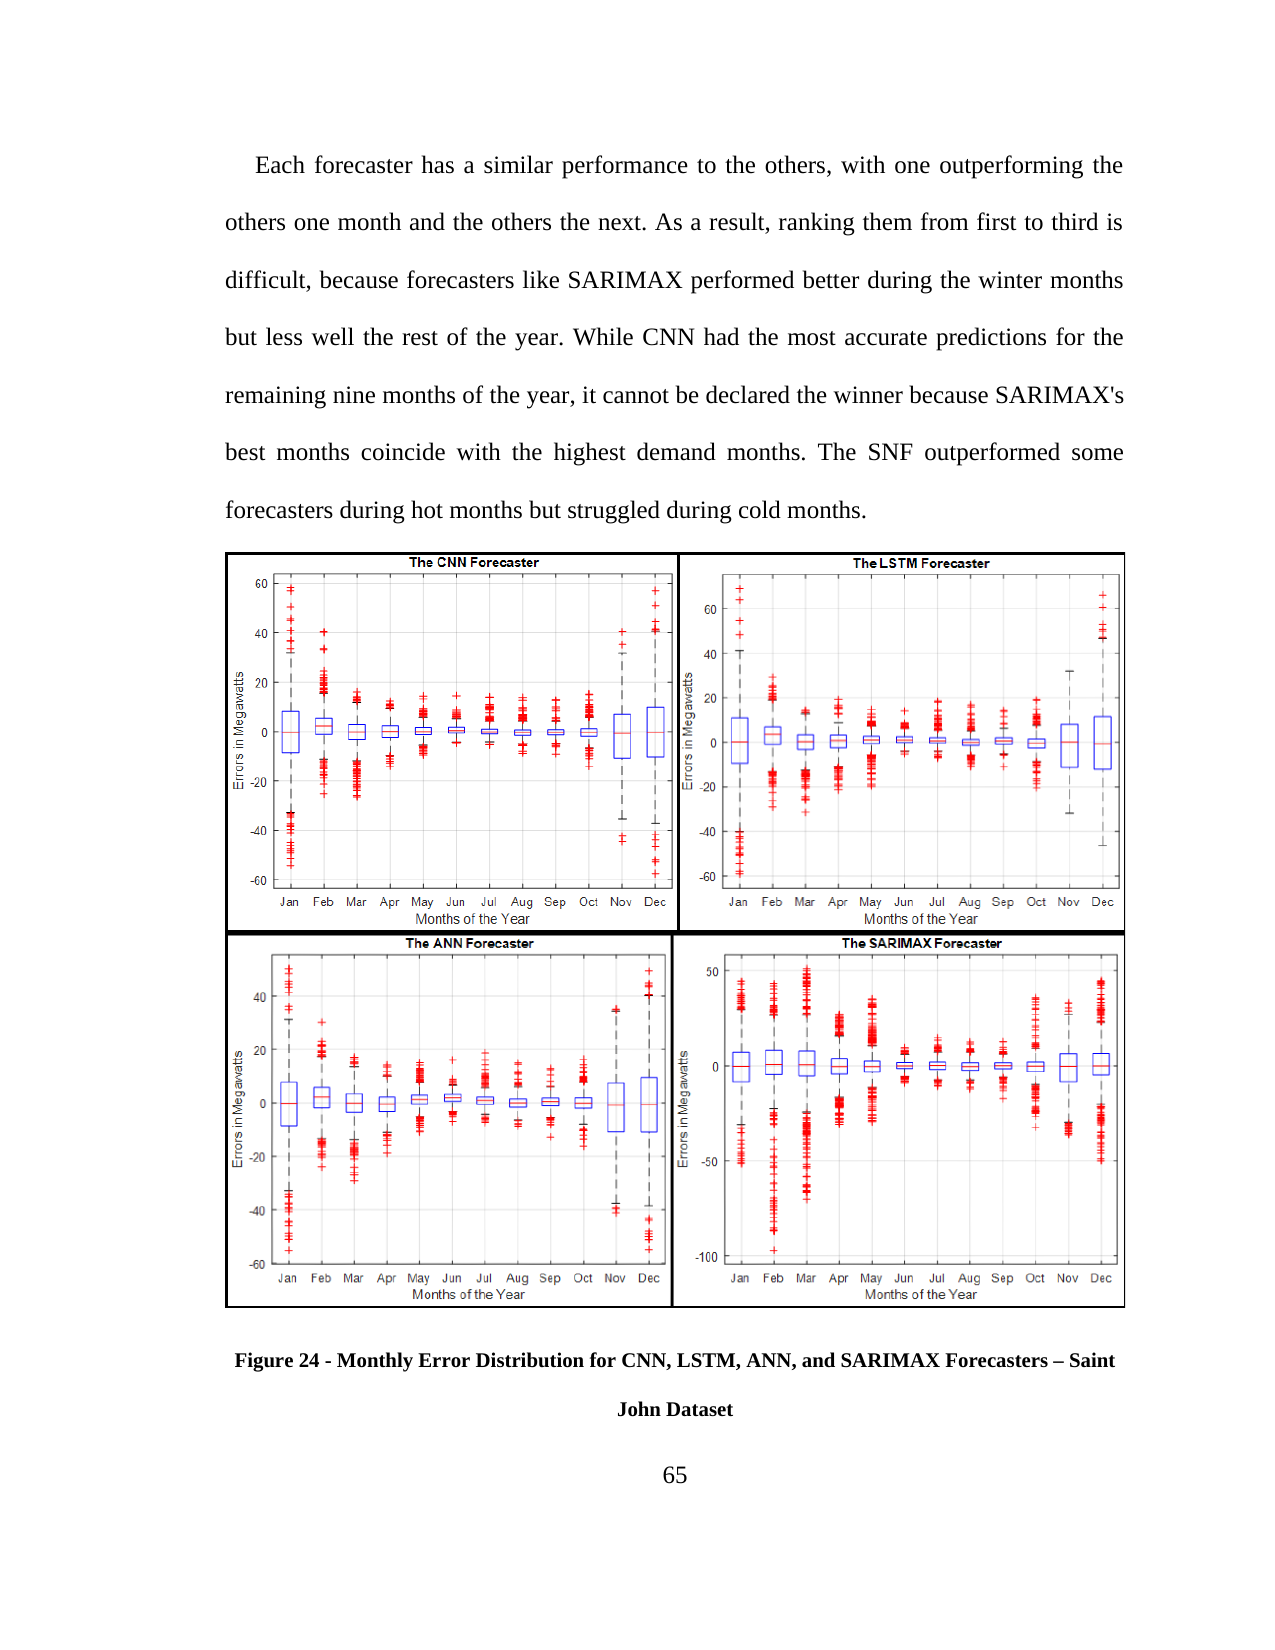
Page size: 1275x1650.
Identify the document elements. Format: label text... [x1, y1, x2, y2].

picture [225, 552, 1125, 1308]
text Each forecaster has a similar performance to the others, with one outperforming the others one month and the others the next. As a result, ranking them from first to third is difficult, because forecasters like SARIMAX performed better during the winter months but less well the rest of the year. While CNN had the most accurate predictions for the remaining nine months of the year, it cannot be declared the winner because SARIMAX's best months coincide with the highest demand months. The SNF outperformed some forecasters during hot months but struggled during cold months. [225, 150, 1125, 524]
